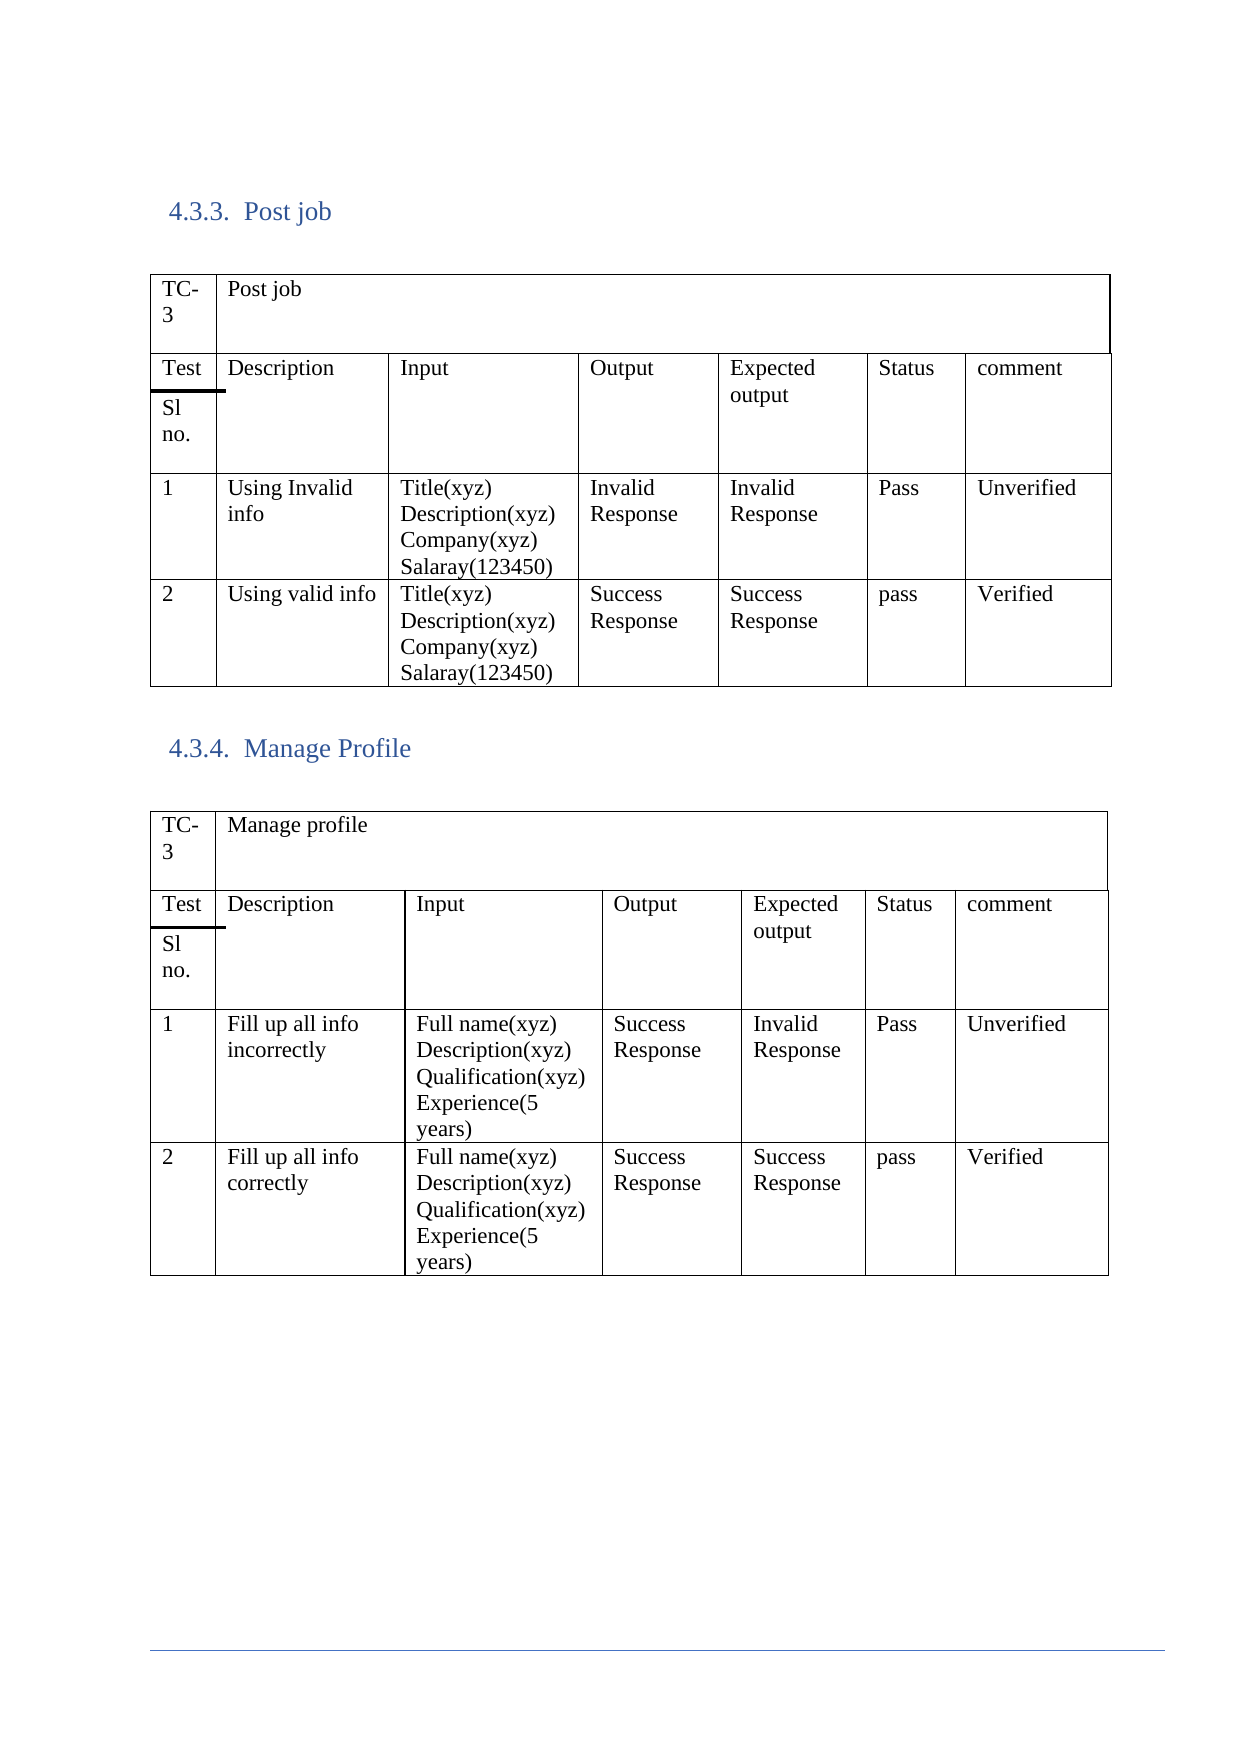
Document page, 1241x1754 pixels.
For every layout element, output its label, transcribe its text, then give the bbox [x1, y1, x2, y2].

table_header Manage profile [216, 812, 1107, 889]
table_cell Output [603, 891, 741, 1009]
table_cell 1 [151, 1010, 215, 1142]
table_cell Invalid Response [579, 474, 718, 579]
table_cell Title(xyz) Description(xyz) Company(xyz) Salaray(123450) [389, 580, 578, 686]
table_cell Test Sl no. [151, 393, 216, 473]
table_cell Fill up all info incorrectly [216, 1010, 404, 1142]
table_cell Verified [966, 580, 1111, 686]
table_cell comment [966, 354, 1111, 473]
table_cell Expected output [719, 354, 867, 473]
table_cell comment [956, 891, 1108, 1009]
table_cell Success Response [742, 1143, 865, 1275]
table_cell Pass [866, 1010, 955, 1142]
table_cell Invalid Response [742, 1010, 865, 1142]
table_cell Full name(xyz) Description(xyz) Qualification(xyz) Experience(5 years) [406, 1010, 602, 1142]
table_cell Unverified [966, 474, 1111, 579]
table_header TC-3 [151, 812, 215, 889]
table_cell Description [217, 354, 388, 473]
table_cell Input [389, 354, 578, 473]
table_cell Invalid Response [719, 474, 867, 579]
table_cell Using valid info [217, 580, 388, 686]
table_cell Output [579, 354, 718, 473]
table_cell Title(xyz) Description(xyz) Company(xyz) Salaray(123450) [389, 474, 578, 579]
table_cell Success Response [719, 580, 867, 686]
table_cell Test Sl no. [151, 891, 215, 926]
table_cell 1 [151, 474, 216, 579]
table_cell pass [866, 1143, 955, 1275]
table_cell Expected output [742, 891, 865, 1009]
table_cell pass [868, 580, 965, 686]
table_cell Full name(xyz) Description(xyz) Qualification(xyz) Experience(5 years) [406, 1143, 602, 1275]
table_header Post job [217, 275, 1109, 353]
table_cell Input [406, 891, 602, 1009]
table_cell Using Invalid info [217, 474, 388, 579]
table_cell 2 [151, 580, 216, 686]
subtitle Post job [169, 195, 1165, 226]
table_cell Description [216, 891, 404, 1009]
table_cell Unverified [956, 1010, 1108, 1142]
table_cell Pass [868, 474, 965, 579]
subtitle Manage Profile [169, 732, 1165, 763]
table_cell 2 [151, 1143, 215, 1275]
table_header TC-3 [151, 275, 216, 353]
table_cell Test Sl no. [151, 929, 215, 1009]
table_cell Success Response [603, 1143, 741, 1275]
table_cell Status [866, 891, 955, 1009]
table_cell Success Response [579, 580, 718, 686]
table_cell Test Sl no. [151, 354, 216, 389]
table_cell Fill up all info correctly [216, 1143, 404, 1275]
table_cell Status [868, 354, 965, 473]
table_cell Verified [956, 1143, 1108, 1275]
table_cell Success Response [603, 1010, 741, 1142]
